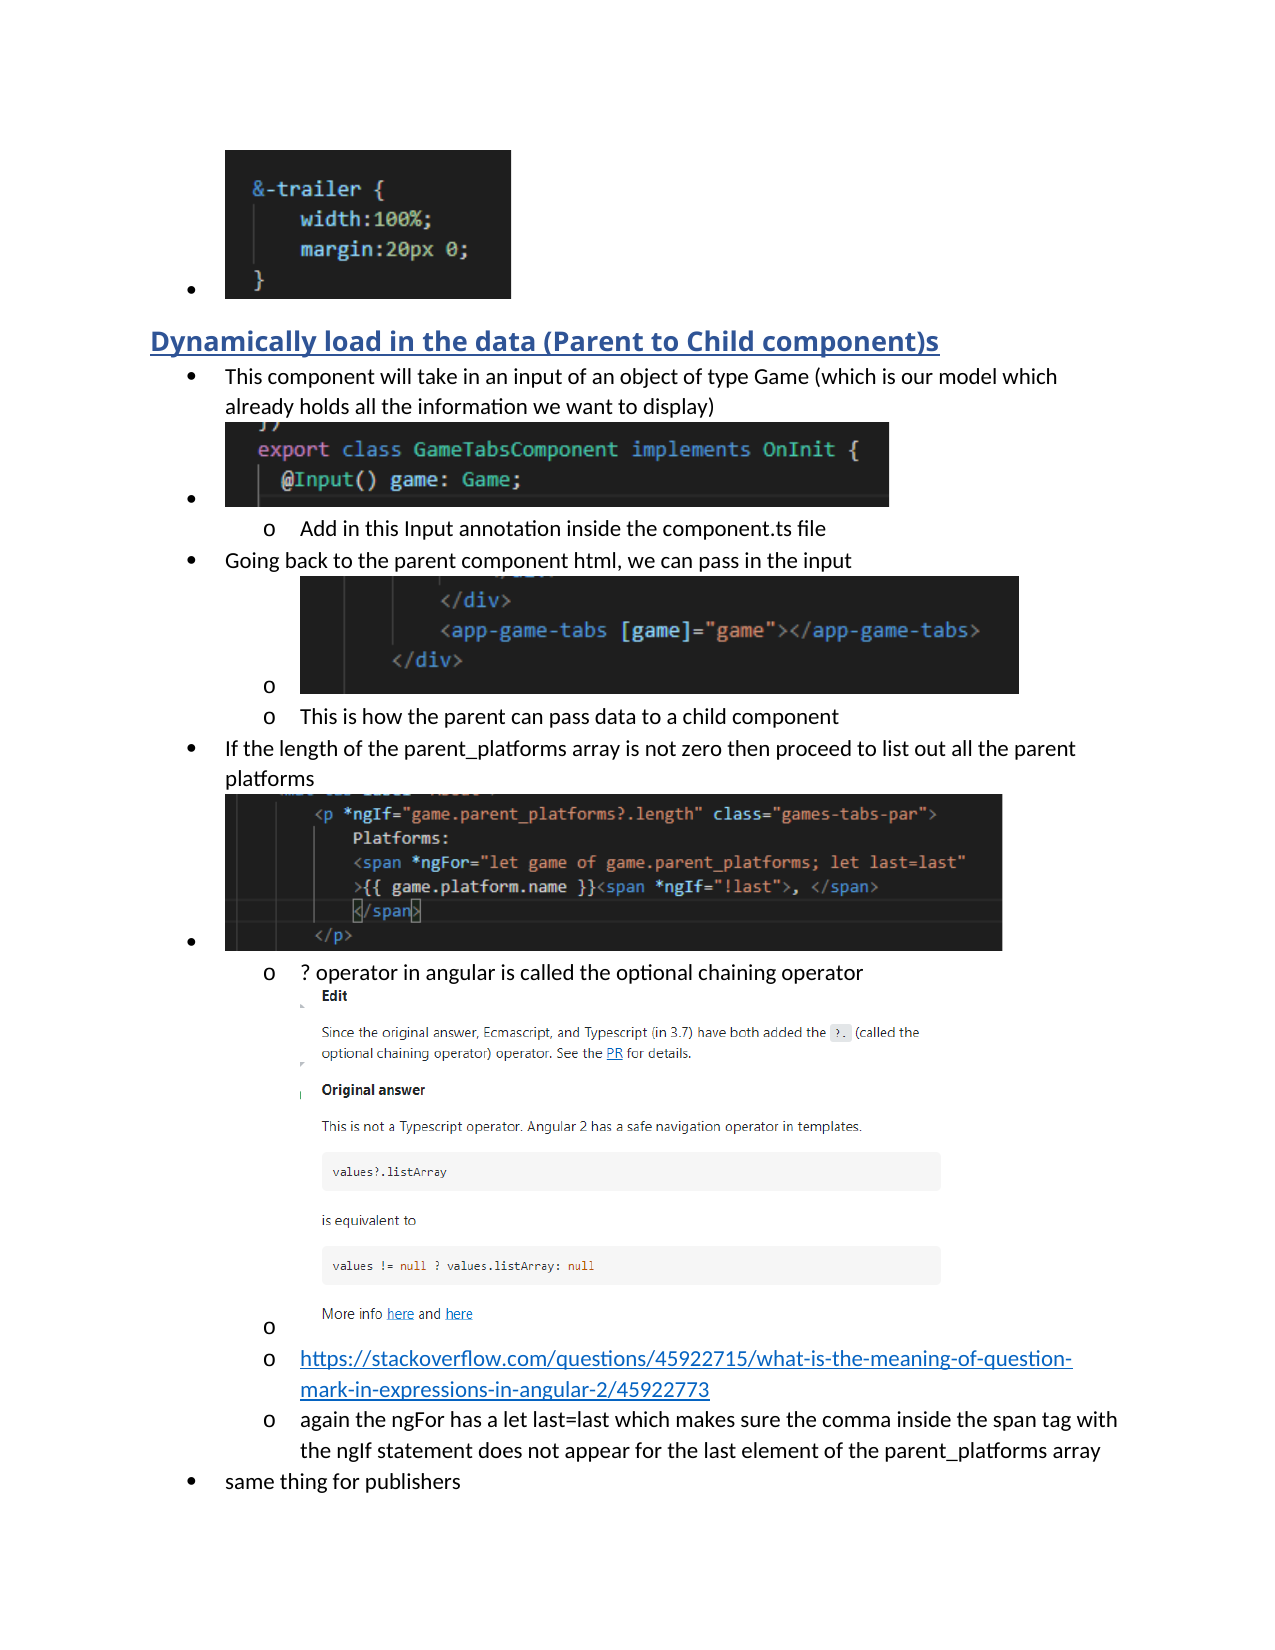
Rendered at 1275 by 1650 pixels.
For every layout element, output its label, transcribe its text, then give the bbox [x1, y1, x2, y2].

list again the ngFor has a let last=last which makes sure the comma inside the span tag with the ngIf statement does not appear for the last element of the parent_platforms array [262, 1405, 1125, 1464]
list Add in this Input annotation inside the component.ts file [262, 514, 1125, 544]
list Going back to the parent component html, we can pass in the input [187, 546, 1125, 574]
picture [225, 422, 890, 507]
list This is how the parent can pass data to a child component [262, 702, 1125, 731]
list If the length of the parent_platforms array is not zero then proceed to list out all the parent platforms [187, 734, 1125, 792]
list ? operator in angular is called the optional chaining operator [262, 958, 1125, 987]
list https://stackoverflow.com/questions/45922715/what-is-the-meaning-of-question-mark-in-expressions-in-angular-2/45922773 [262, 1344, 1125, 1403]
subtitle Dynamically load in the data (Parent to Child component)s [150, 322, 1125, 359]
picture [300, 989, 945, 1335]
picture [225, 150, 512, 299]
picture [225, 794, 1003, 951]
list same thing for publishers [187, 1467, 1125, 1495]
list This component will take in an input of an object of type Game (which is our model which already holds all the information we want to display) [187, 362, 1125, 421]
picture [300, 576, 1019, 694]
